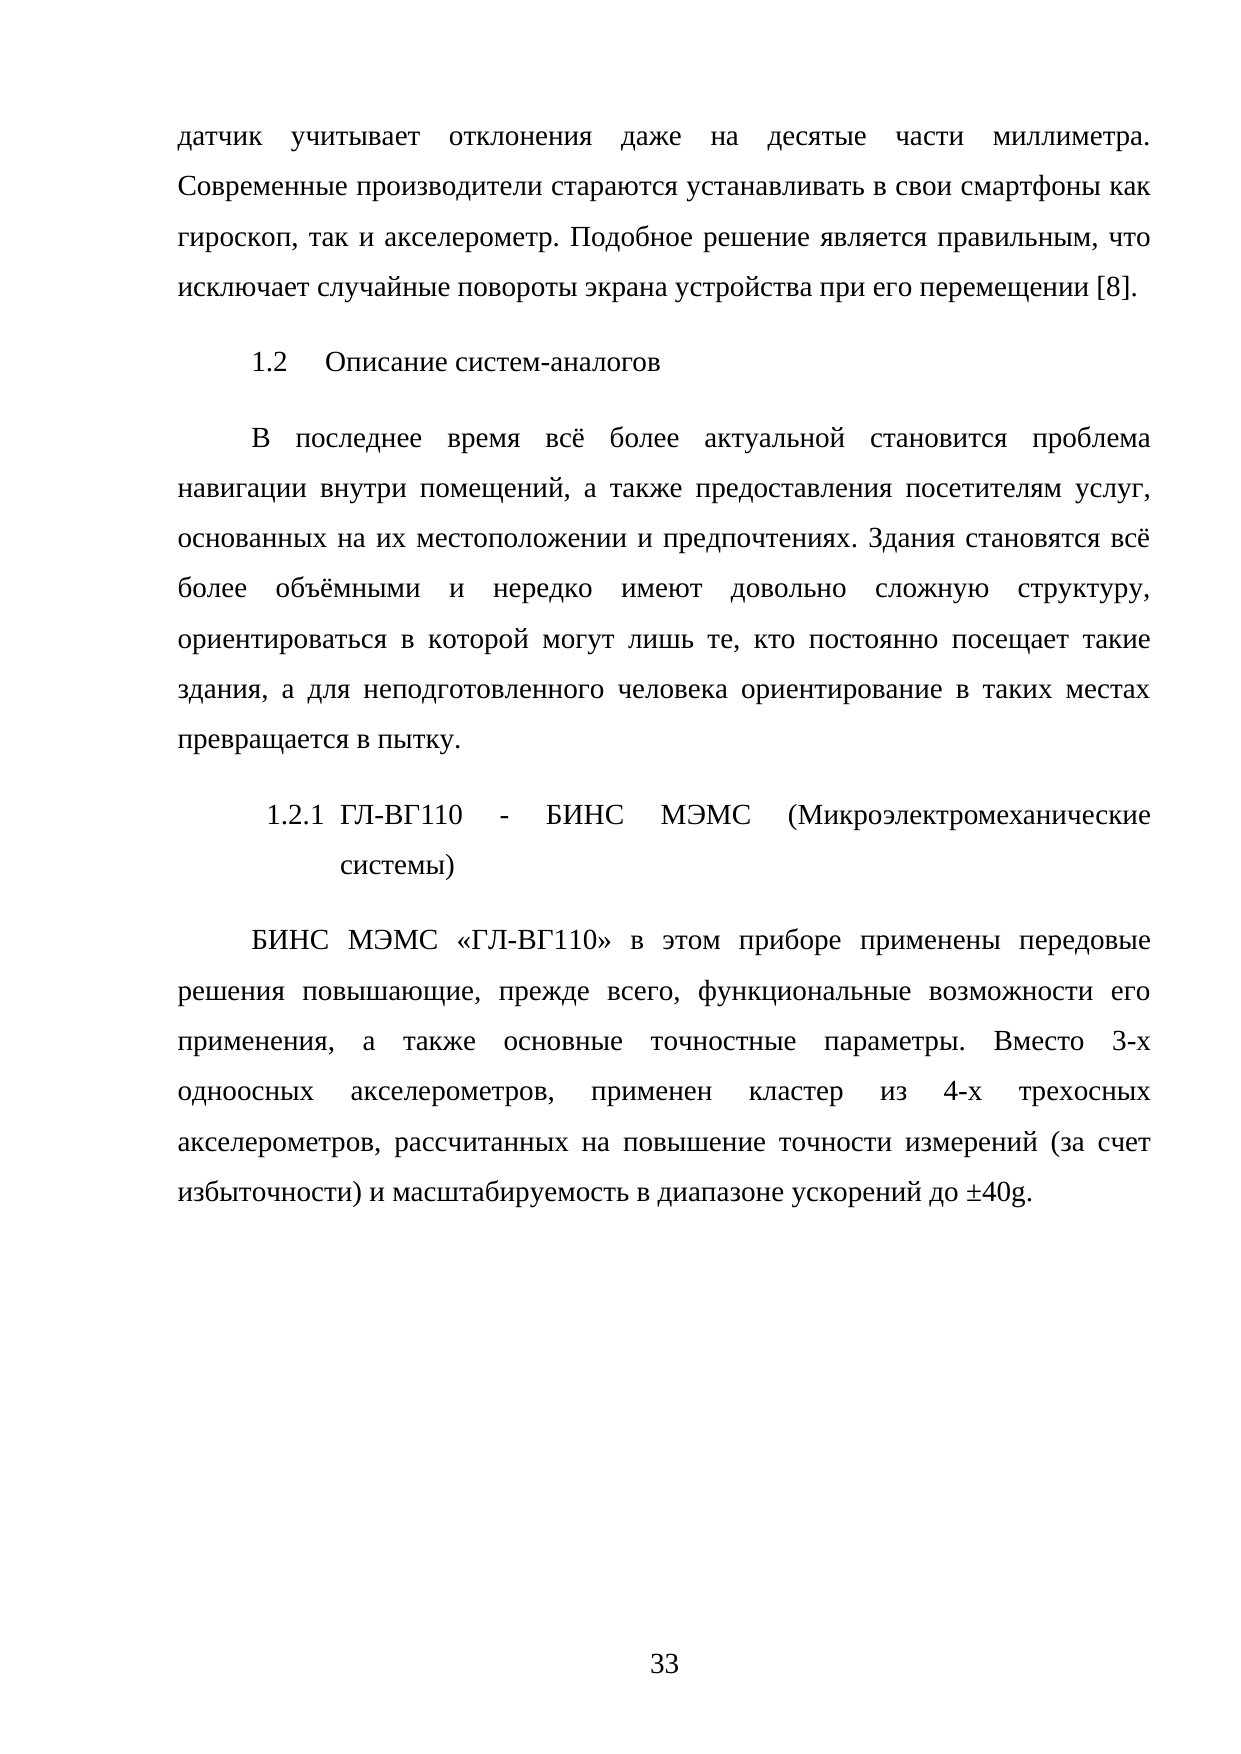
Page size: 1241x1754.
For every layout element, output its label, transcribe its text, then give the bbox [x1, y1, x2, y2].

text ГЛ-ВГ110 - БИНС МЭМС (Микроэлектромеханические системы) [266, 797, 1152, 881]
list Описание систем-аналогов [251, 344, 1152, 378]
text БИНС МЭМС «ГЛ-ВГ110» в этом приборе применены передовые решения повышающие, прежде всего, функциональные возможности его применения, а также основные точностные параметры. Вместо 3-х одноосных акселерометров, применен кластер из 4-х трехосных акселерометров, рассчитанных на повышение точности измерений (за счет избыточности) и масштабируемость в диапазоне ускорений до ±40g. [177, 922, 1152, 1208]
text В последнее время всё более актуальной становится проблема навигации внутри помещений, а также предоставления посетителям услуг, основанных на их местоположении и предпочтениях. Здания становятся всё более объёмными и нередко имеют довольно сложную структуру, ориентироваться в которой могут лишь те, кто постоянно посещает такие здания, а для неподготовленного человека ориентирование в таких местах превращается в пытку. [177, 420, 1152, 755]
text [177, 118, 1152, 303]
